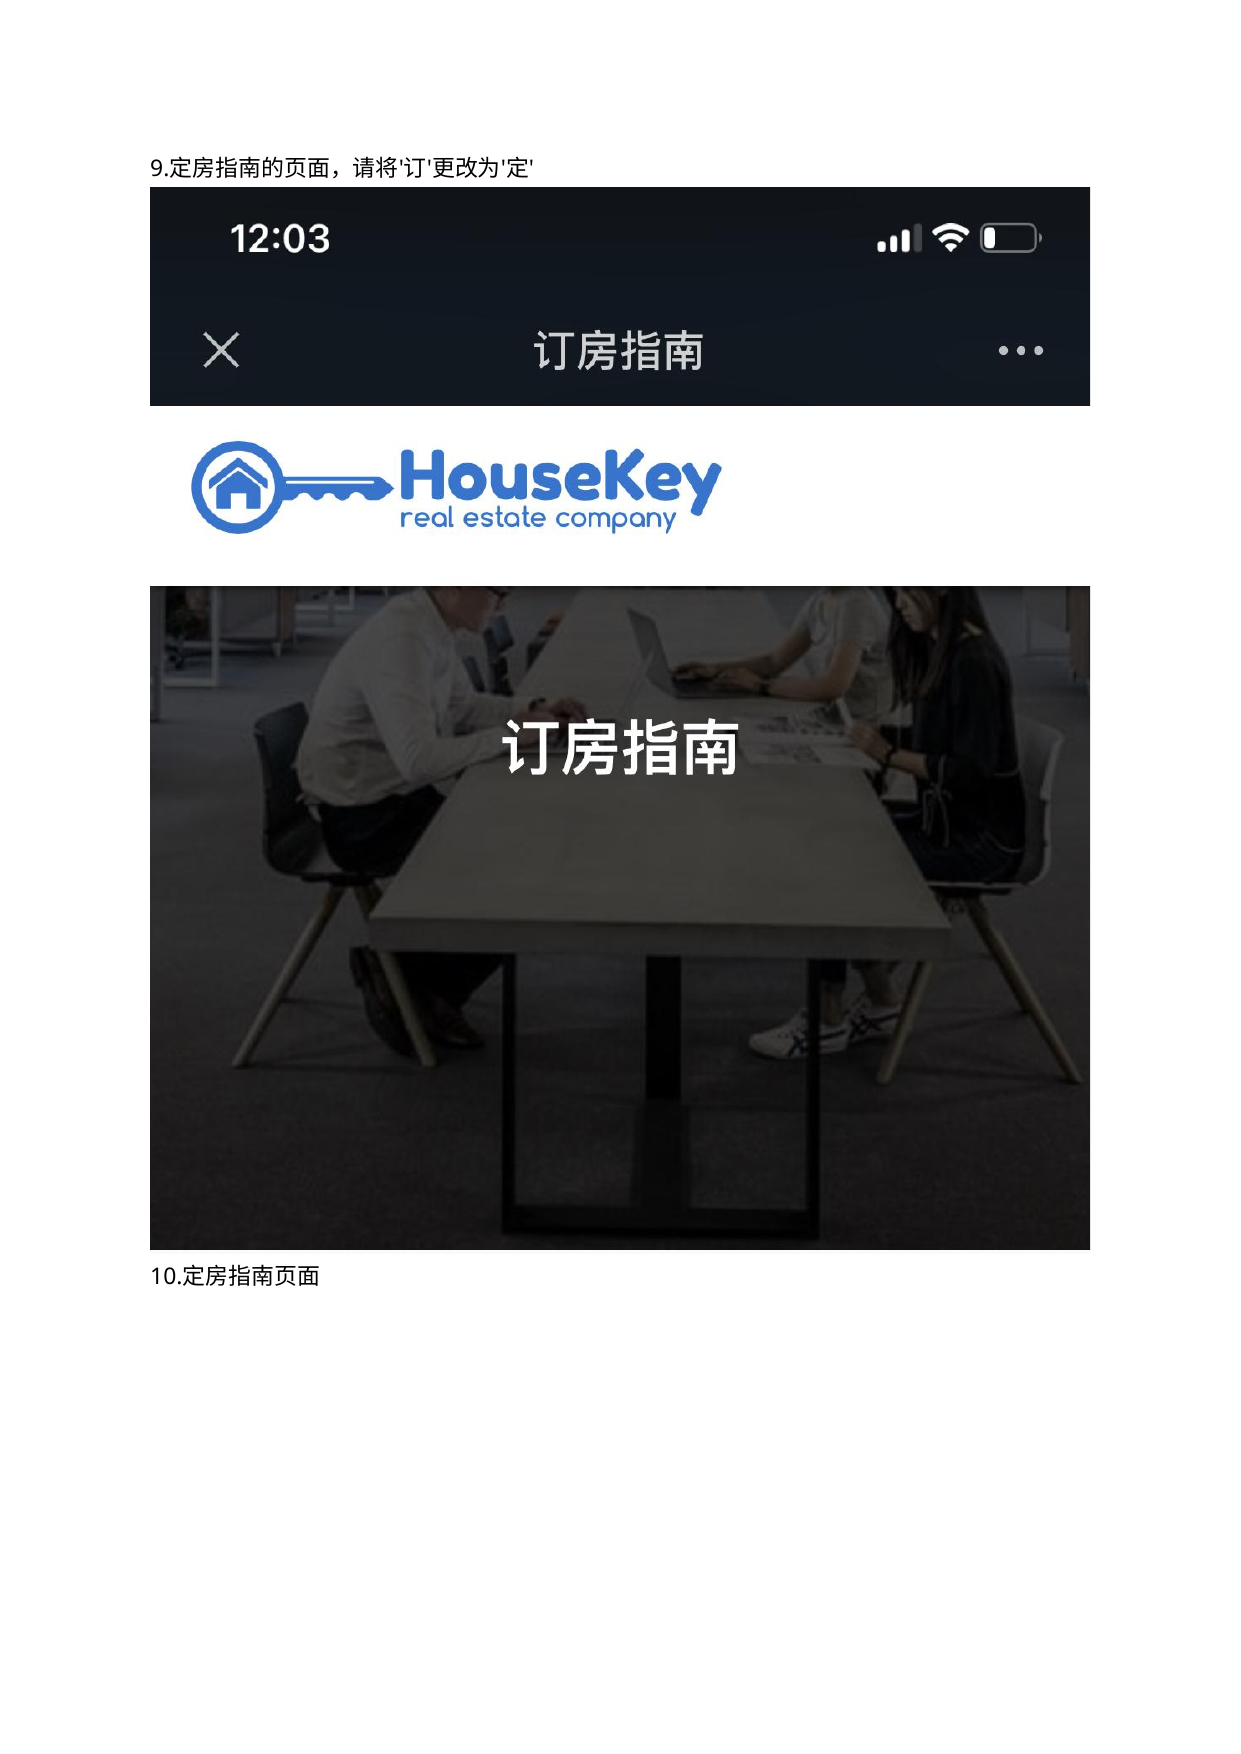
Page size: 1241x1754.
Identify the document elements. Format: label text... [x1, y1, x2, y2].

text 10.定房指南页面 [150, 1258, 1090, 1291]
picture [150, 187, 1091, 1254]
text 9.定房指南的页面，请将'订'更改为'定' [150, 150, 1090, 187]
